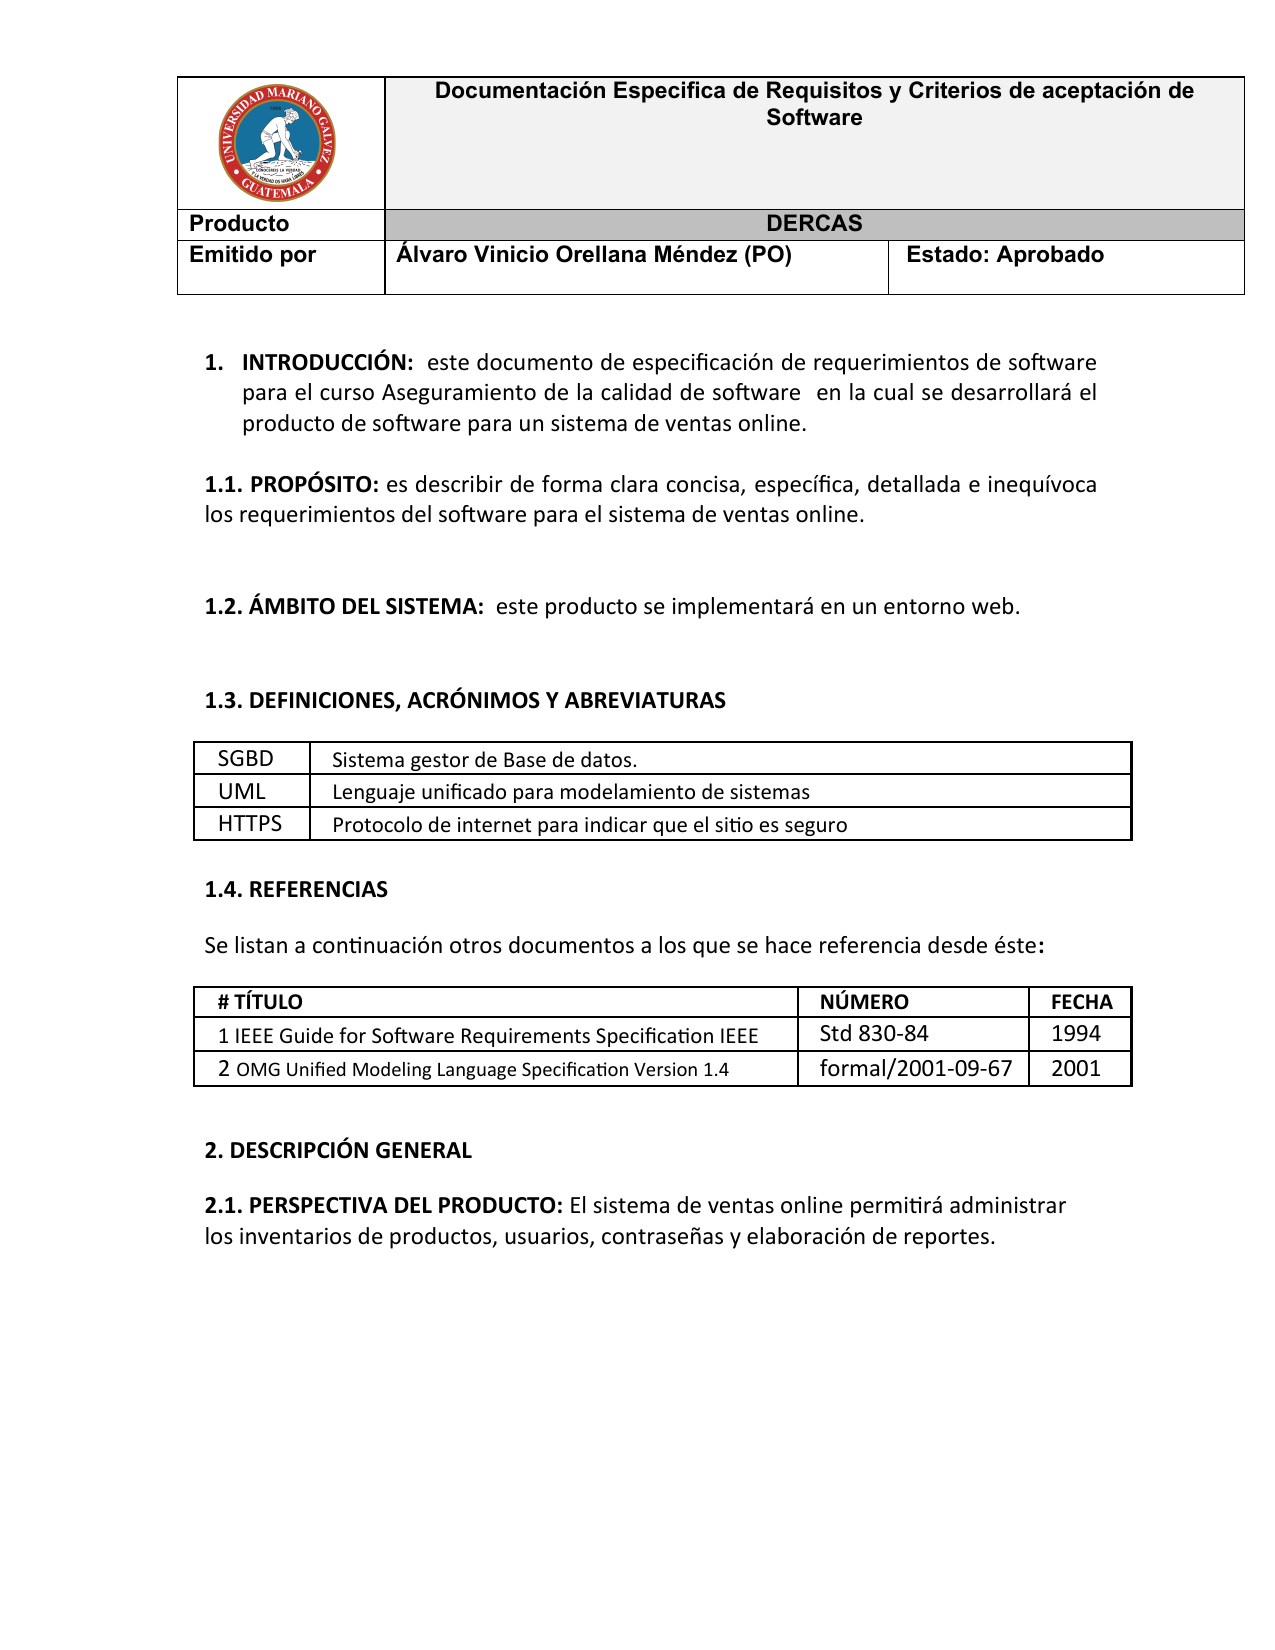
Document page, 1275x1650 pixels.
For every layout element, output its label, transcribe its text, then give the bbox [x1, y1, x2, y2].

text 1.3. DEFINICIONES, ACRÓNIMOS Y ABREVIATURAS [204, 685, 1098, 715]
table_header # TÍTULO [195, 988, 797, 1016]
table_cell formal/2001-09-67 [799, 1052, 1028, 1085]
picture [218, 84, 336, 202]
text 1.1. PROPÓSITO: es describir de forma clara concisa, específica, detallada e inequívoca los requerimientos del software para el sistema de ventas online. [204, 468, 1098, 529]
table_cell Lenguaje unificado para modelamiento de sistemas [311, 775, 1130, 806]
table_cell 2 OMG Unified Modeling Language Specification Version 1.4 [195, 1052, 797, 1085]
text Se listan a continuación otros documentos a los que se hace referencia desde éste: [204, 929, 1098, 960]
table_header FECHA [1030, 988, 1130, 1016]
table_cell UML [195, 775, 309, 806]
list INTRODUCCIÓN: este documento de especificación de requerimientos de software para el curso Aseguramiento de la calidad de software en la cual se desarrollará el producto de software para un sistema de ventas online. [204, 346, 1098, 438]
text 2. DESCRIPCIÓN GENERAL [204, 1134, 1098, 1165]
text 2.1. PERSPECTIVA DEL PRODUCTO: El sistema de ventas online permitirá administrar los inventarios de productos, usuarios, contraseñas y elaboración de reportes. [204, 1190, 1098, 1251]
table_header NÚMERO [799, 988, 1028, 1016]
table_cell HTTPS [195, 808, 309, 838]
table_cell 1 IEEE Guide for Software Requirements Specification IEEE [195, 1018, 797, 1050]
text 1.2. ÁMBITO DEL SISTEMA: este producto se implementará en un entorno web. [204, 591, 1098, 621]
table_header Sistema gestor de Base de datos. [311, 743, 1130, 773]
table_header SGBD [195, 743, 309, 773]
table_cell Std 830-84 [799, 1018, 1028, 1050]
table_cell 1994 [1030, 1018, 1130, 1050]
text 1.4. REFERENCIAS [204, 874, 1098, 904]
table_cell Protocolo de internet para indicar que el sitio es seguro [311, 808, 1130, 838]
table_cell 2001 [1030, 1052, 1130, 1085]
